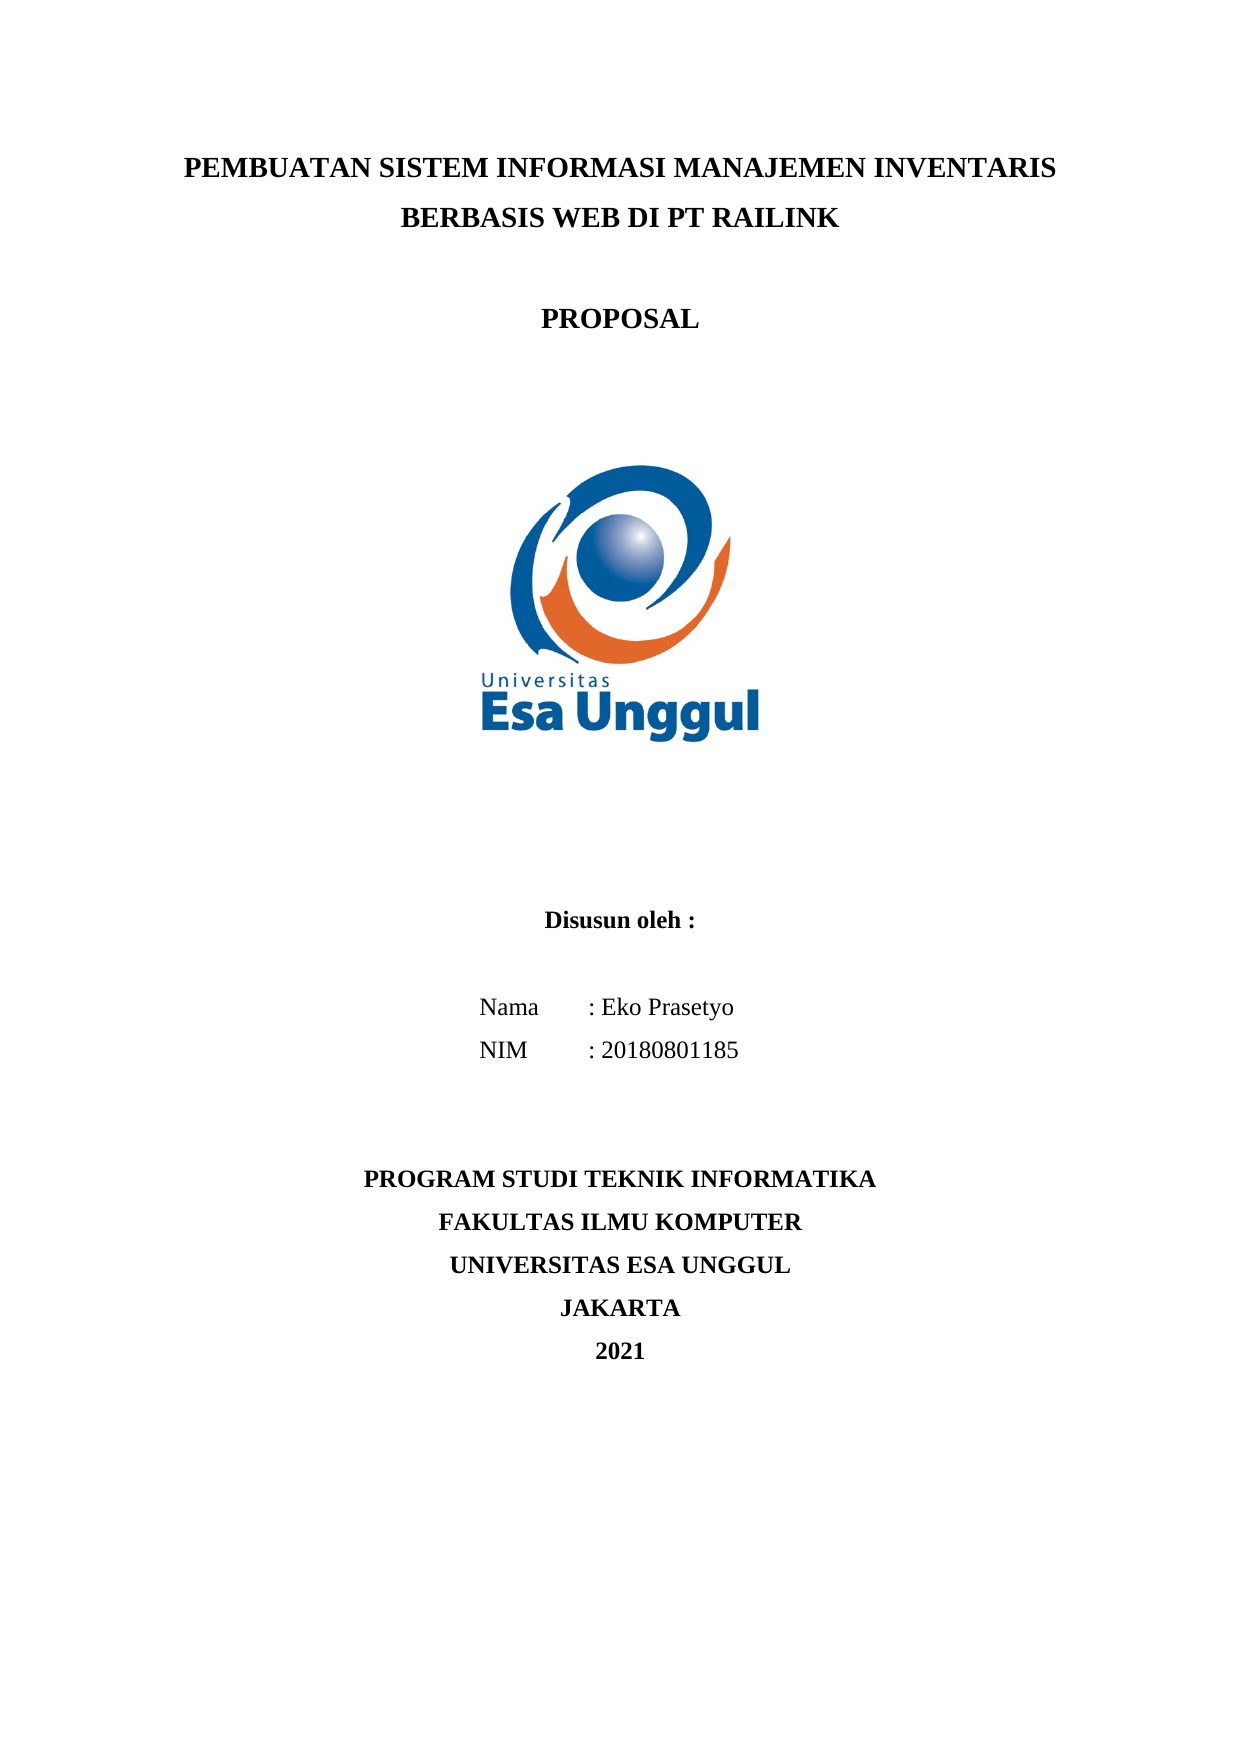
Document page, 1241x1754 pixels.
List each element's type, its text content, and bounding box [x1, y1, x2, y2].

text FAKULTAS ILMU KOMPUTER [150, 1207, 1090, 1236]
text JAKARTA [150, 1293, 1090, 1322]
picture [416, 394, 824, 805]
text PEMBUATAN SISTEM INFORMASI MANAJEMEN INVENTARIS BERBASIS WEB DI PT RAILINK [150, 150, 1090, 234]
text UNIVERSITAS ESA UNGGUL [150, 1250, 1090, 1279]
text Disusun oleh : [150, 905, 1090, 934]
text PROPOSAL [150, 301, 1090, 334]
table_header Nama [468, 992, 577, 1035]
table_cell NIM [468, 1035, 577, 1078]
text PROGRAM STUDI TEKNIK INFORMATIKA [150, 1164, 1090, 1193]
table_cell : 20180801185 [577, 1035, 774, 1078]
text 2021 [150, 1336, 1090, 1365]
table_header : Eko Prasetyo [577, 992, 774, 1035]
